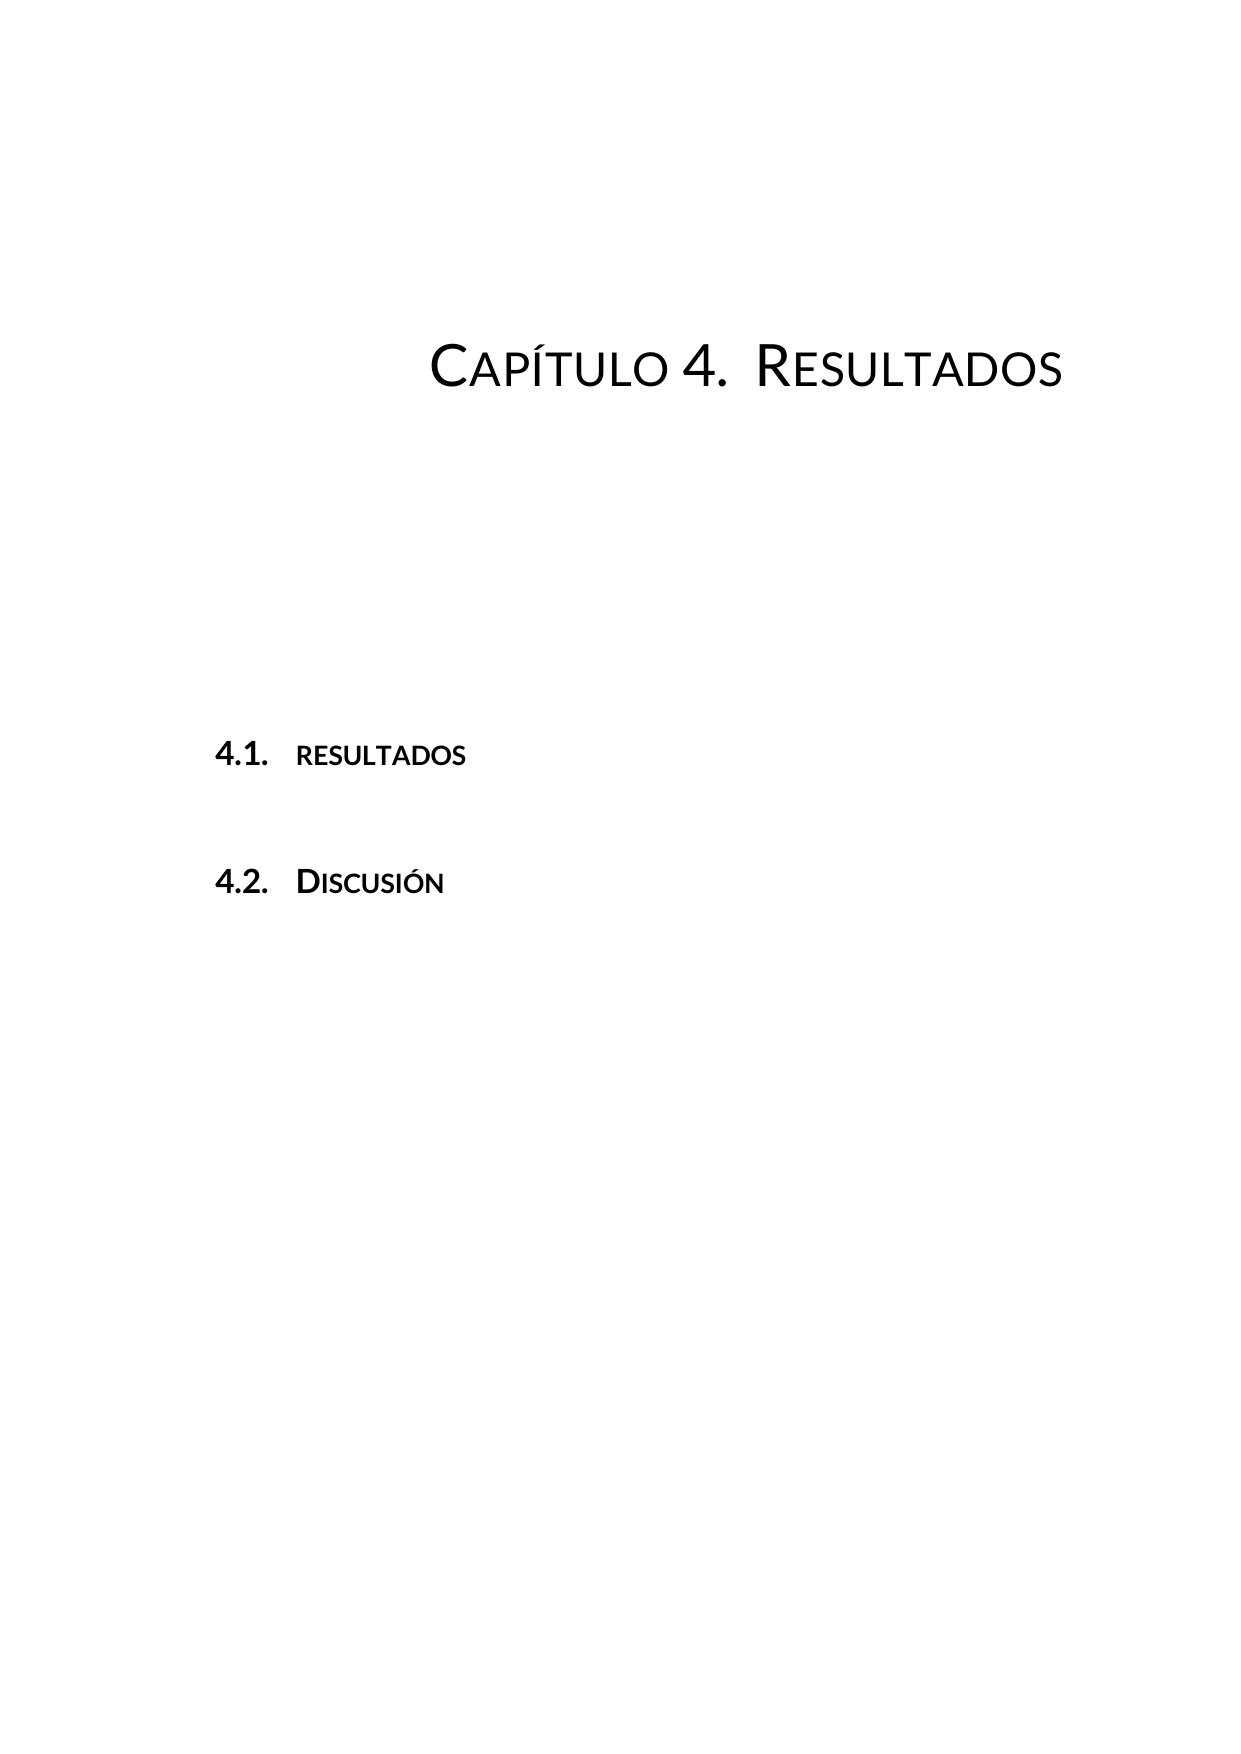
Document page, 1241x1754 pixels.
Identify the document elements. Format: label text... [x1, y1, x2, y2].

subtitle Discusión [215, 861, 1063, 901]
subtitle Resultados [177, 329, 1063, 399]
subtitle resultados [215, 732, 1063, 772]
